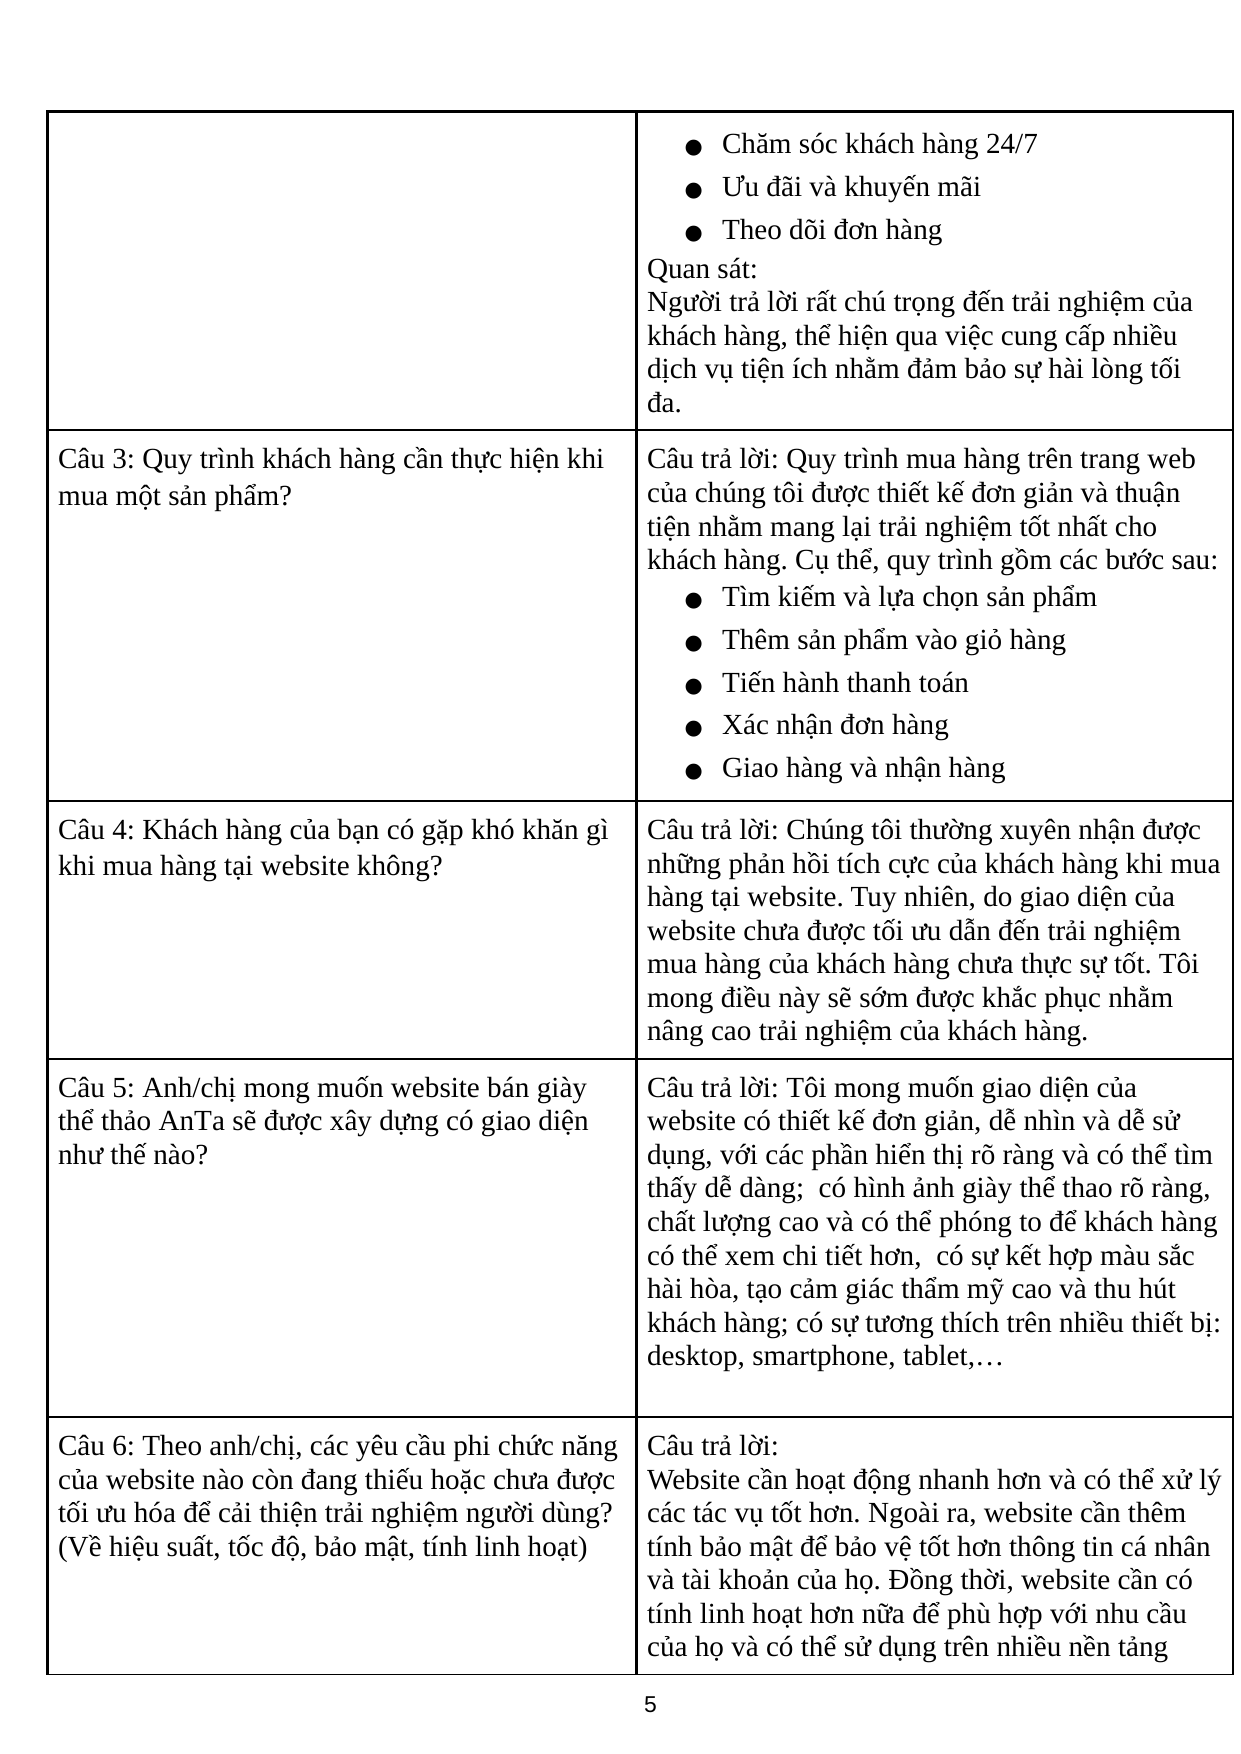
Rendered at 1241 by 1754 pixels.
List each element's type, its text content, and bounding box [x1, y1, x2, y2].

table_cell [638, 113, 1232, 429]
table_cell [49, 1418, 635, 1673]
table_cell Câu trả lời: Chúng tôi thường xuyên nhận được những phản hồi tích cực của khách hàng khi mua hàng tại website. Tuy nhiên, do giao diện của website chưa được tối ưu dẫn đến trải nghiệm mua hàng của khách hàng chưa thực sự tốt. Tôi mong điều này sẽ sớm được khắc phục nhằm nâng cao trải nghiệm của khách hàng. [638, 802, 1232, 1057]
table_cell Câu trả lời: Tôi mong muốn giao diện của website có thiết kế đơn giản, dễ nhìn và dễ sử dụng, với các phần hiển thị rõ ràng và có thể tìm thấy dễ dàng; có hình ảnh giày thể thao rõ ràng, chất lượng cao và có thể phóng to để khách hàng có thể xem chi tiết hơn, có sự kết hợp màu sắc hài hòa, tạo cảm giác thẩm mỹ cao và thu hút khách hàng; có sự tương thích trên nhiều thiết bị: desktop, smartphone, tablet,… [638, 1060, 1232, 1416]
table_cell Câu 5: Anh/chị mong muốn website bán giày thể thảo AnTa sẽ được xây dựng có giao diện như thế nào? [49, 1060, 635, 1416]
table_cell Câu 4: Khách hàng của bạn có gặp khó khăn gì khi mua hàng tại website không? [49, 802, 635, 1057]
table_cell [49, 113, 635, 429]
table_cell Câu 3: Quy trình khách hàng cần thực hiện khi mua một sản phẩm? [49, 431, 635, 800]
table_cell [638, 1418, 1232, 1673]
table_cell Câu trả lời: Quy trình mua hàng trên trang web của chúng tôi được thiết kế đơn giản và thuận tiện nhằm mang lại trải nghiệm tốt nhất cho khách hàng. Cụ thể, quy trình gồm các bước sau: Tìm kiếm và lựa chọn sản phẩm Thêm sản phẩm vào giỏ hàng Tiến hành thanh toán Xác nhận đơn hàng Giao hàng và nhận hàng [638, 431, 1232, 800]
